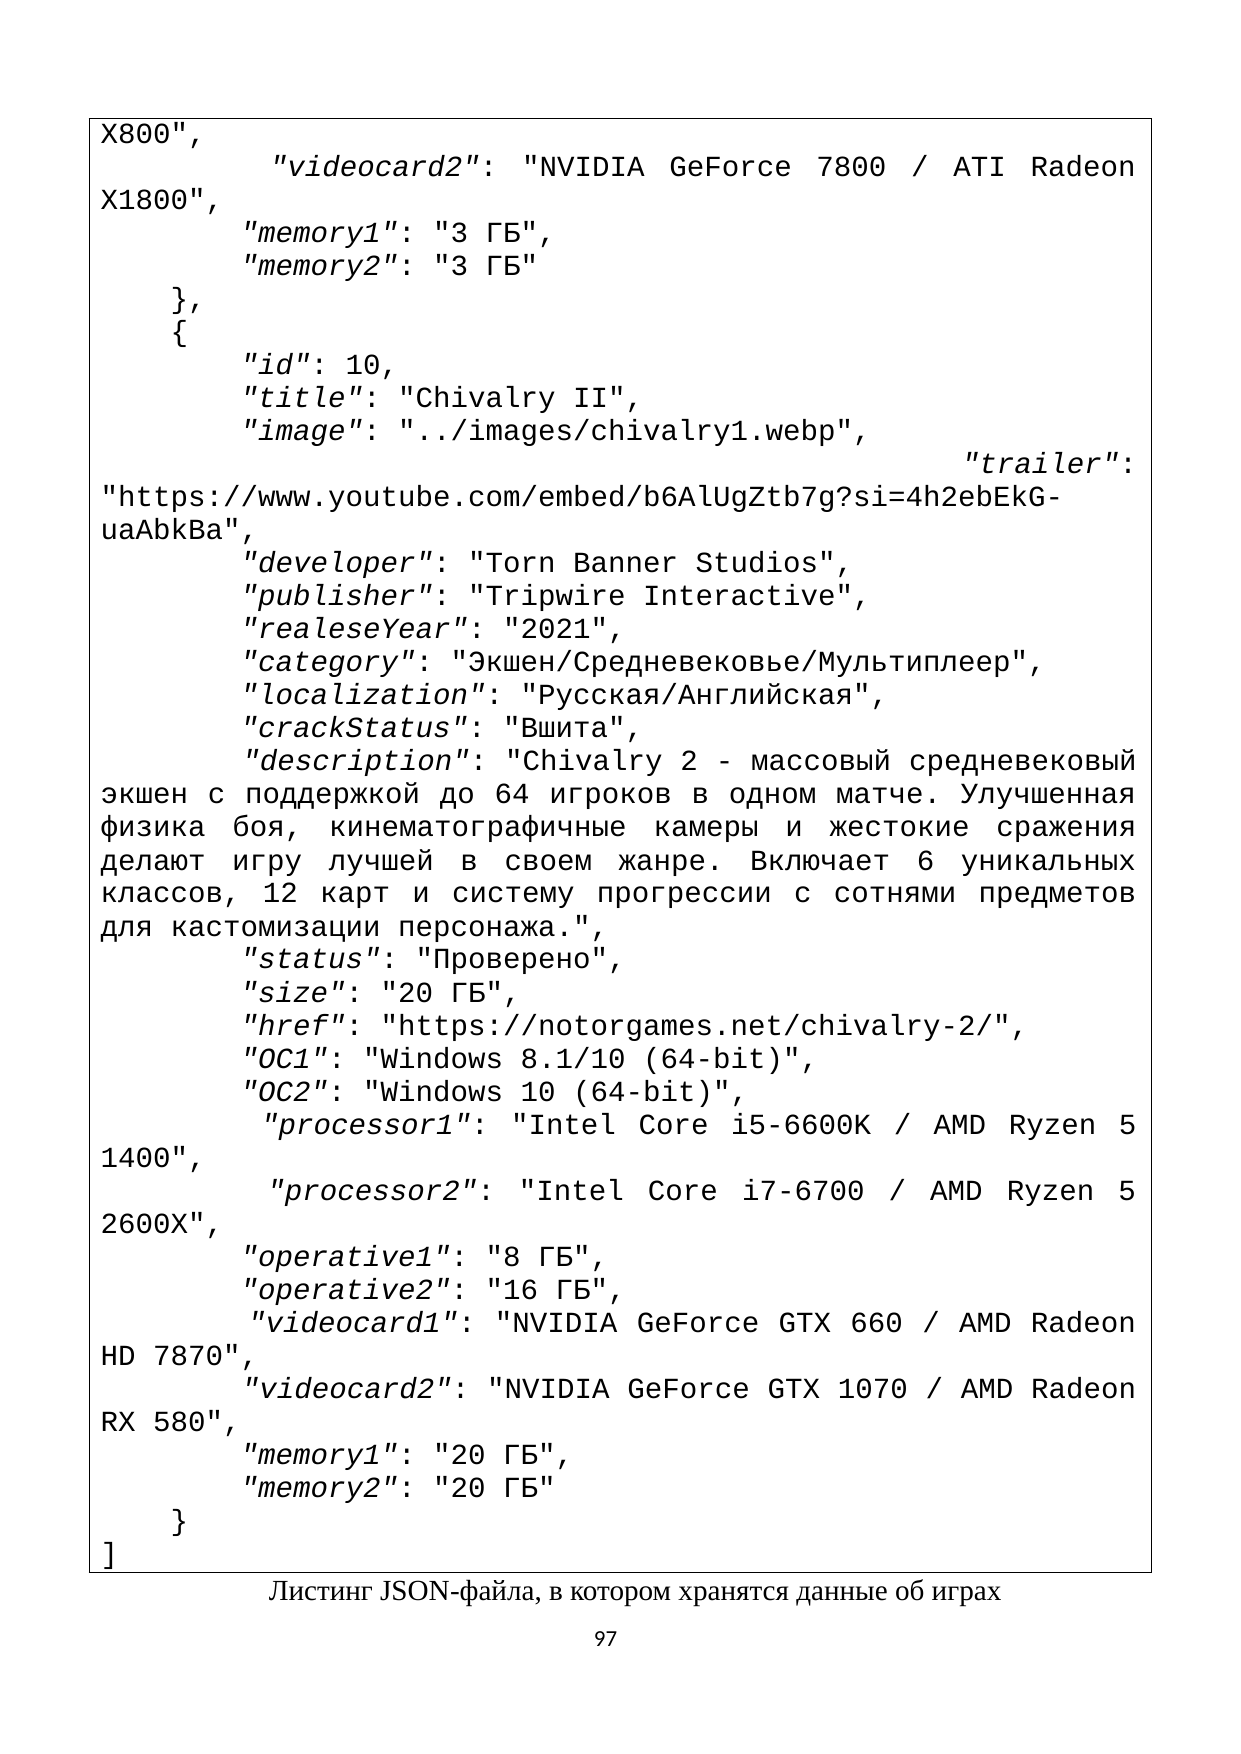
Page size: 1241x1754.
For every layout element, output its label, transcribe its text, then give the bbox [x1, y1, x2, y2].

text Листинг JSON-файла, в котором хранятся данные об играх [177, 1573, 1181, 1607]
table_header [90, 119, 1151, 1572]
